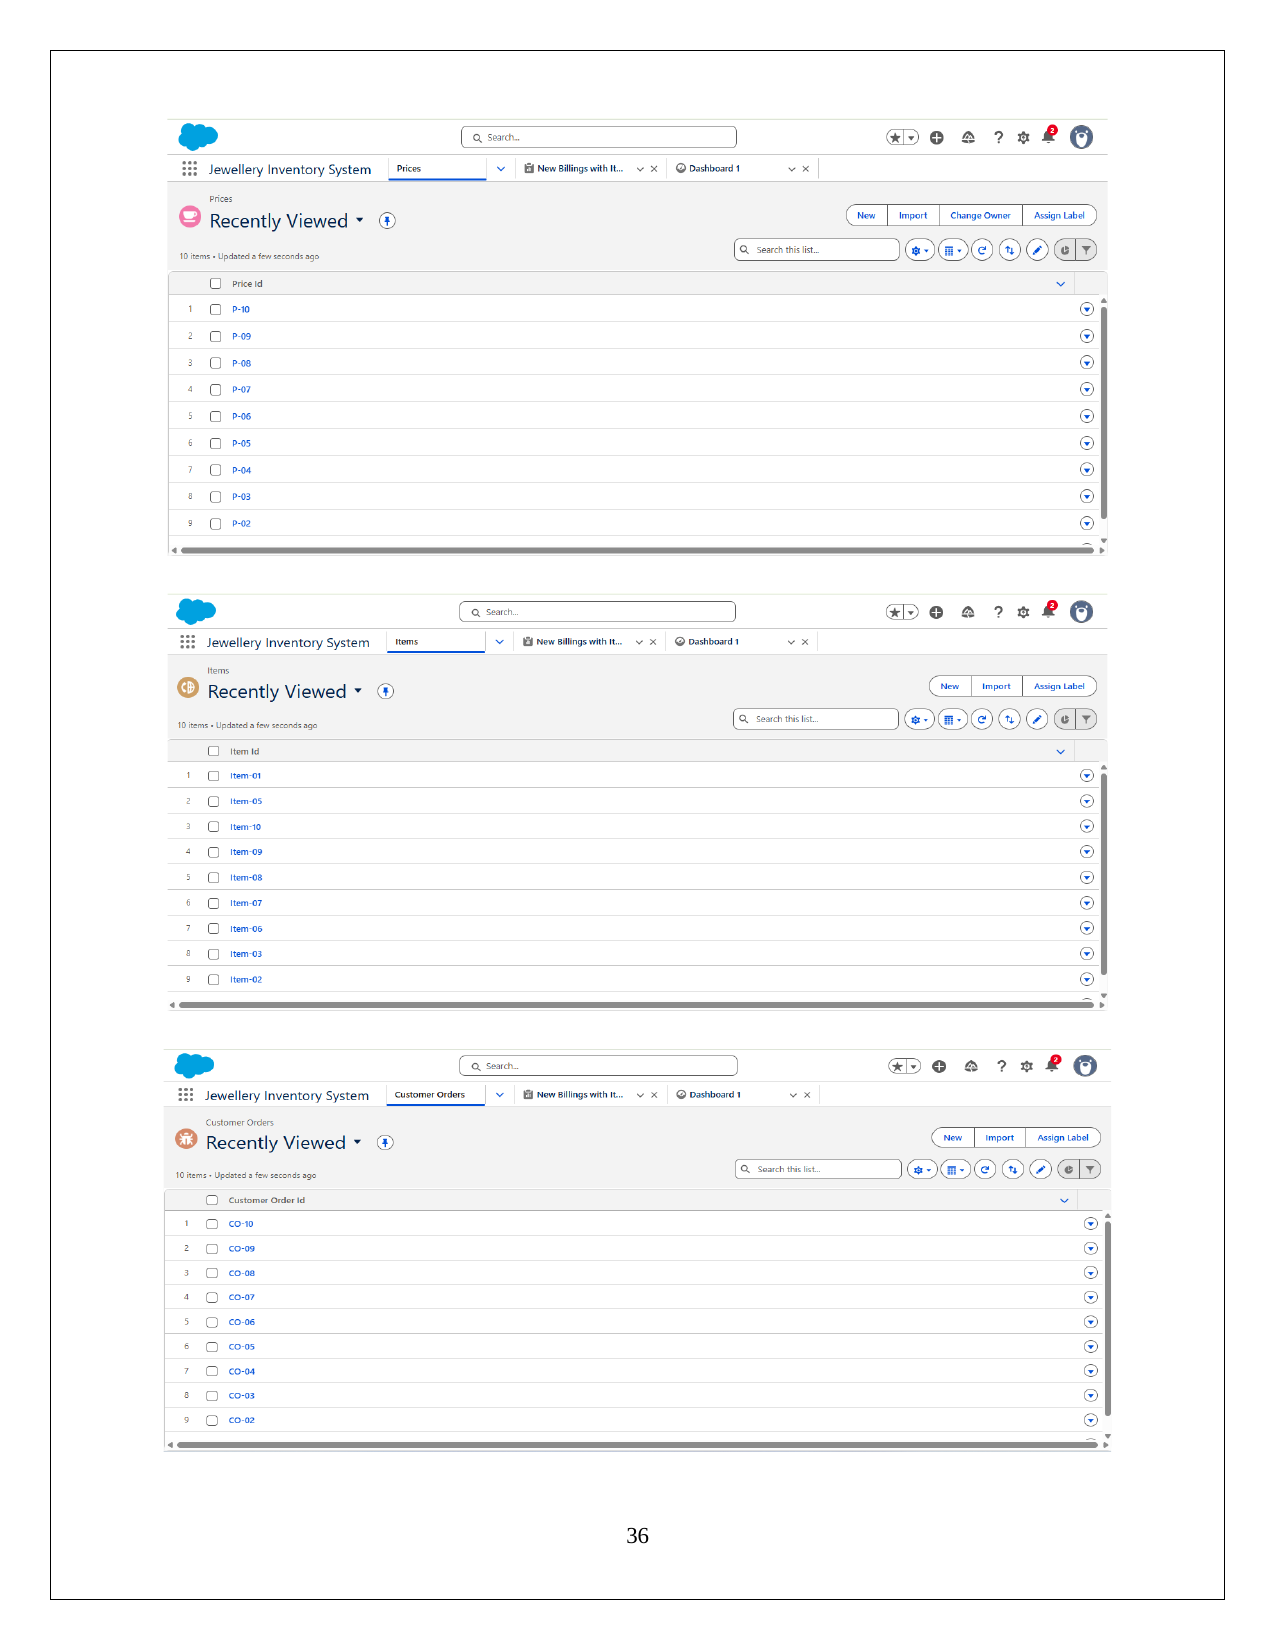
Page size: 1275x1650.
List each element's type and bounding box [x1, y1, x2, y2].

picture [163, 1049, 1112, 1452]
picture [167, 593, 1108, 1011]
picture [167, 118, 1108, 556]
